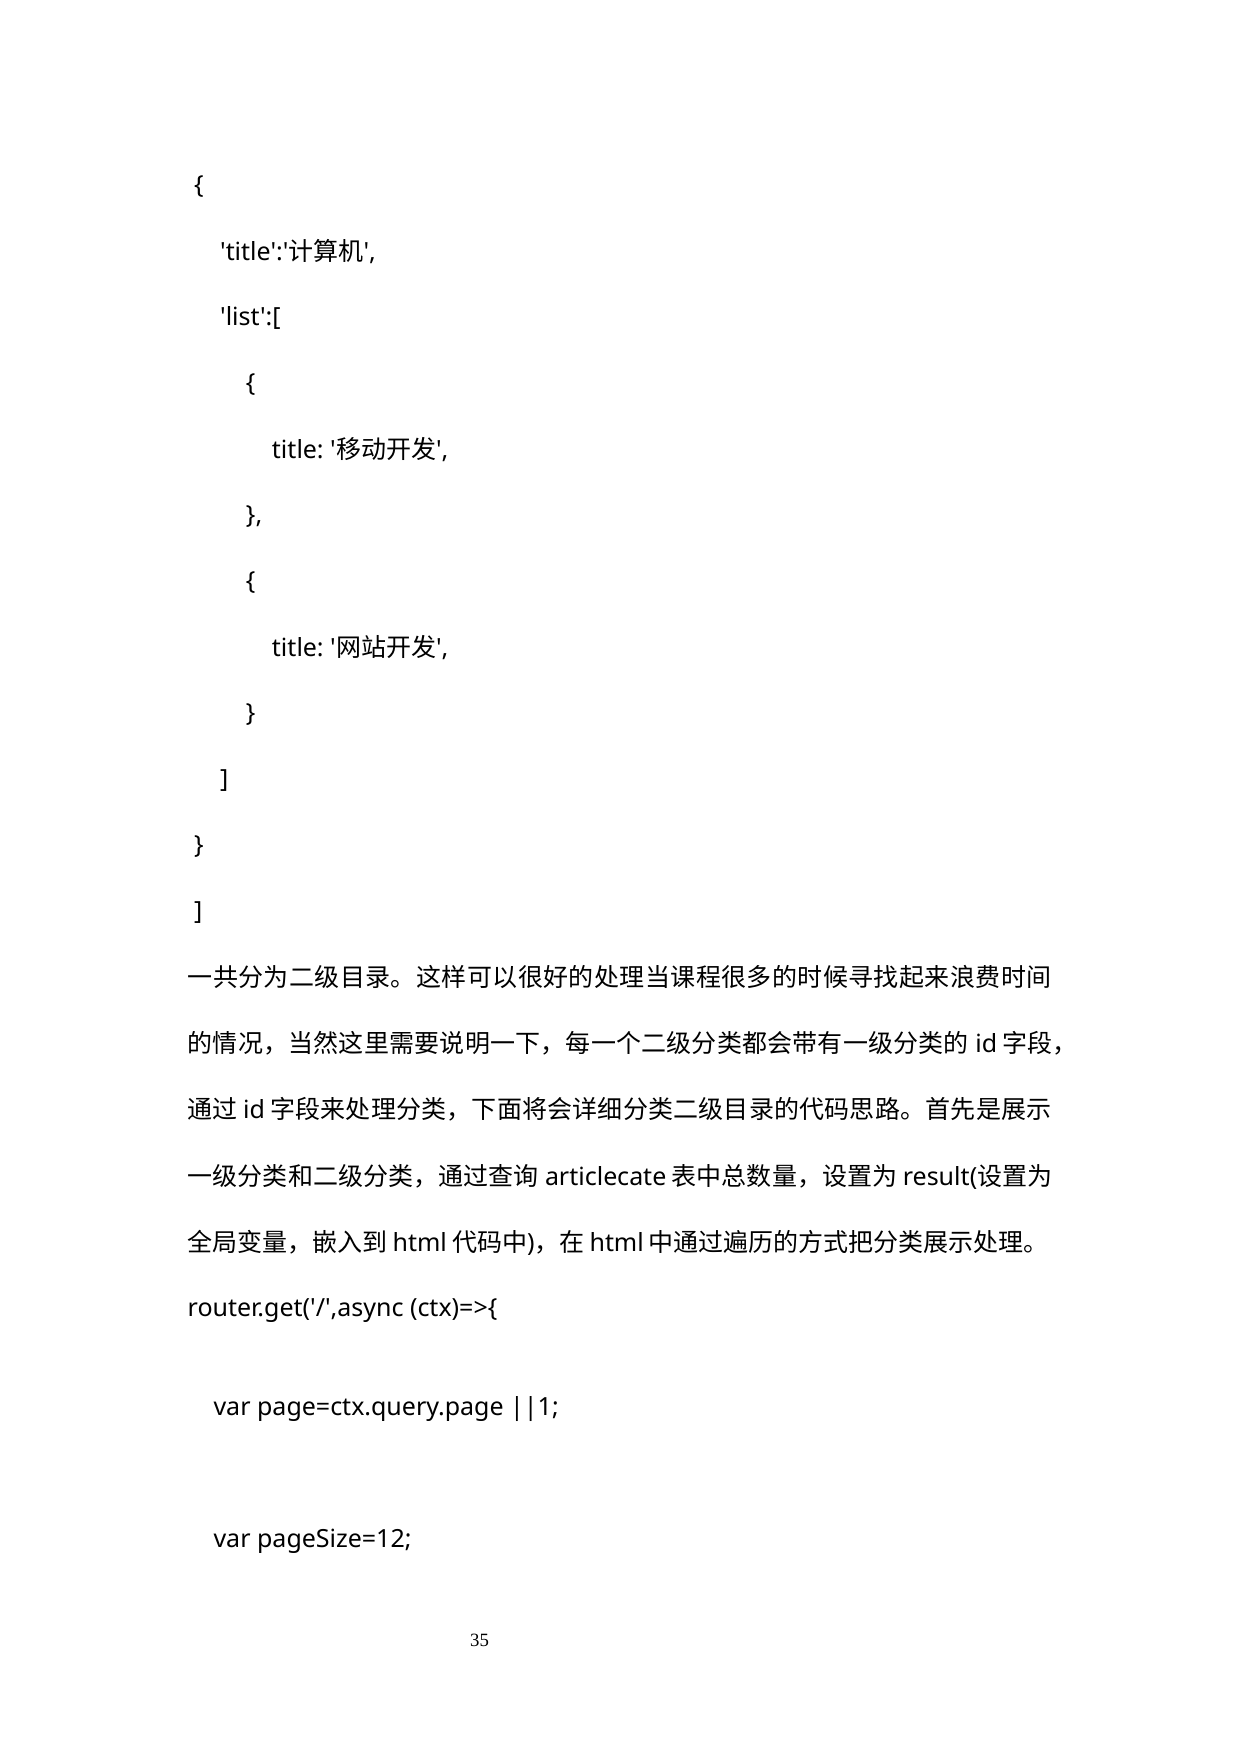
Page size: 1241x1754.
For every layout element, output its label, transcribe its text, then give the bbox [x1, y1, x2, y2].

list ] [187, 877, 1053, 943]
list }, [187, 481, 1053, 547]
list { [187, 151, 1053, 217]
list 'title':'计算机', [187, 217, 1053, 283]
list var pageSize=12; [187, 1504, 1053, 1570]
list { [187, 547, 1053, 613]
list 一共分为二级目录。这样可以很好的处理当课程很多的时候寻找起来浪费时间的情况，当然这里需要说明一下，每一个二级分类都会带有一级分类的id字段，通过id字段来处理分类，下面将会详细分类二级目录的代码思路。首先是展示一级分类和二级分类，通过查询articlecate表中总数量，设置为result(设置为全局变量，嵌入到html代码中)，在html中通过遍历的方式把分类展示处理。 [187, 943, 1053, 1273]
list { [187, 349, 1053, 415]
list } [187, 679, 1053, 745]
list title: '网站开发', [187, 613, 1053, 679]
list title: '移动开发', [187, 415, 1053, 481]
list ] [187, 745, 1053, 811]
list var page=ctx.query.page ||1; [187, 1372, 1053, 1438]
list router.get('/',async (ctx)=>{ [187, 1273, 1053, 1339]
list 'list':[ [187, 283, 1053, 349]
list } [187, 811, 1053, 877]
